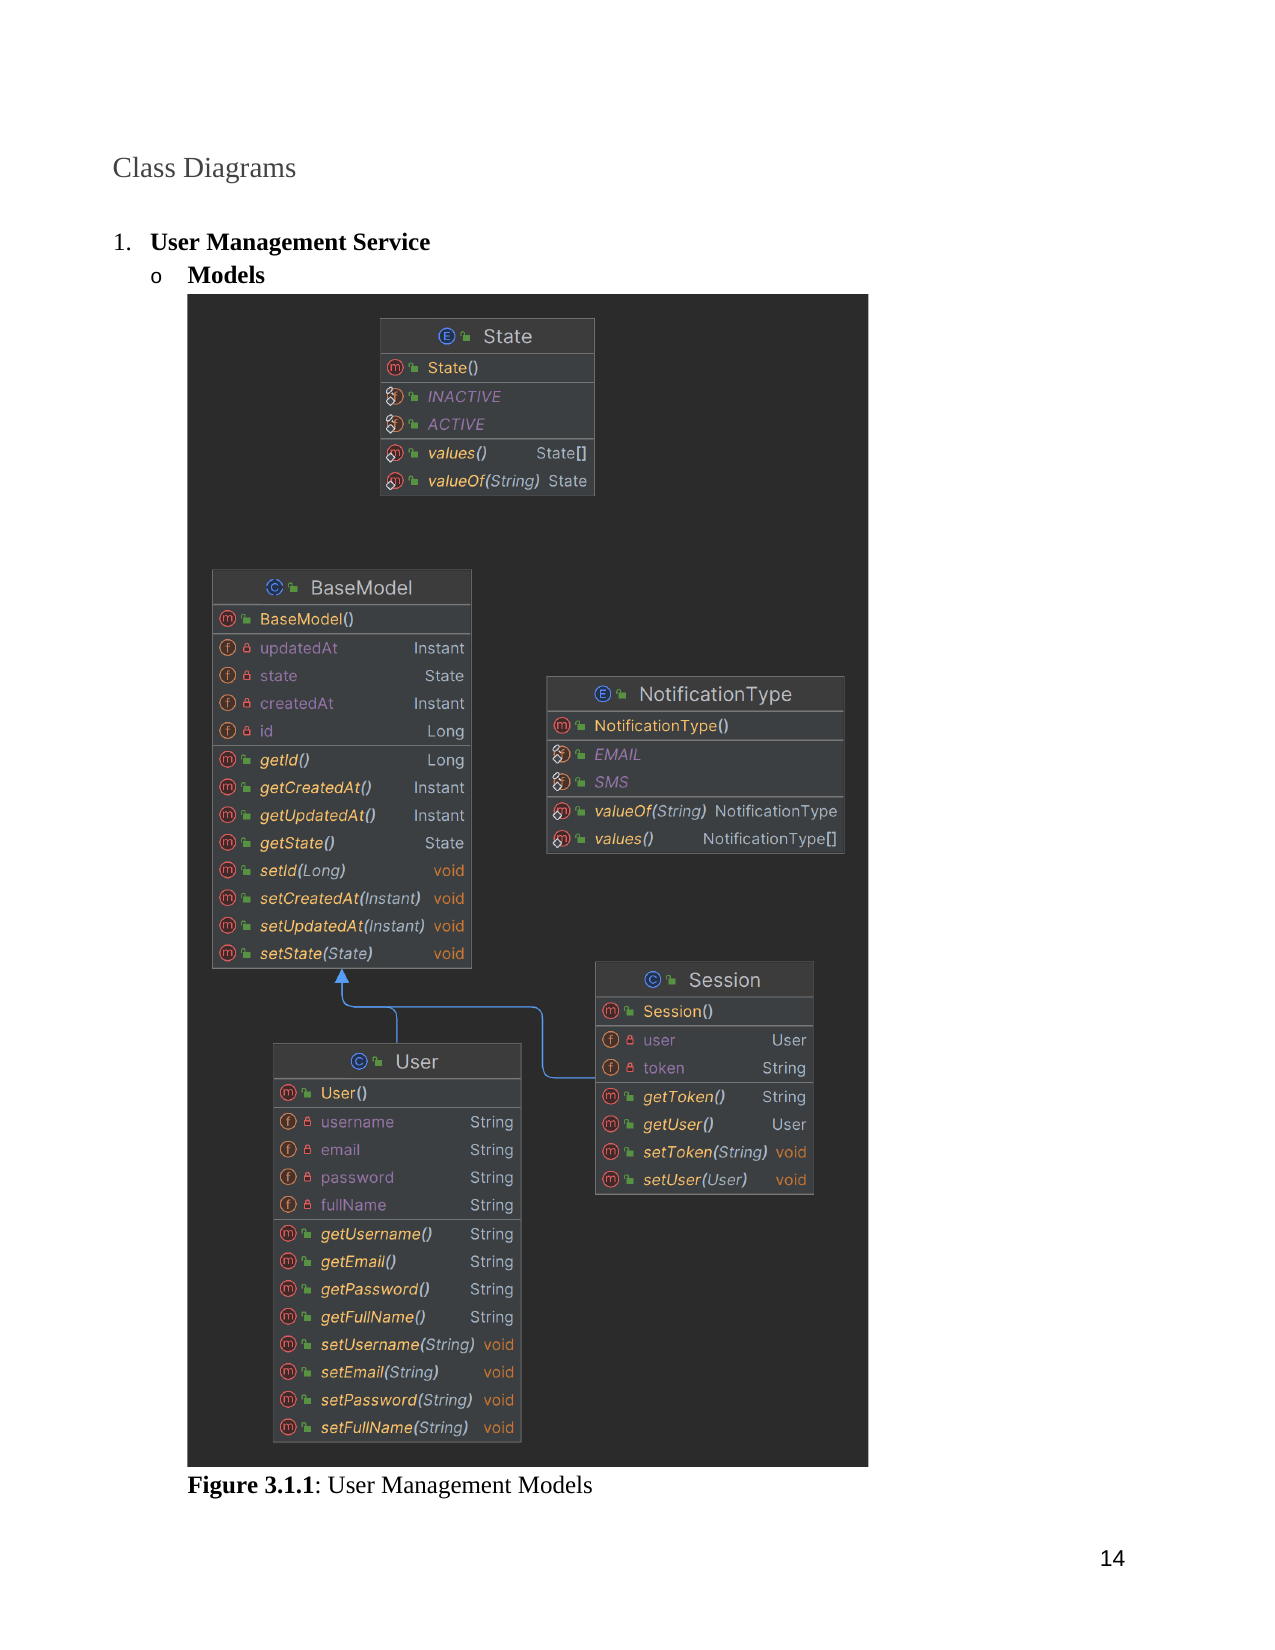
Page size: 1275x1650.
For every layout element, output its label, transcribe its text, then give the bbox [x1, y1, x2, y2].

list Models [150, 260, 1125, 290]
list User Management Service [113, 227, 1125, 256]
text Figure 3.1.1: User Management Models [187, 1471, 1125, 1499]
picture [187, 294, 869, 1467]
subtitle Class Diagrams [112, 150, 1125, 183]
